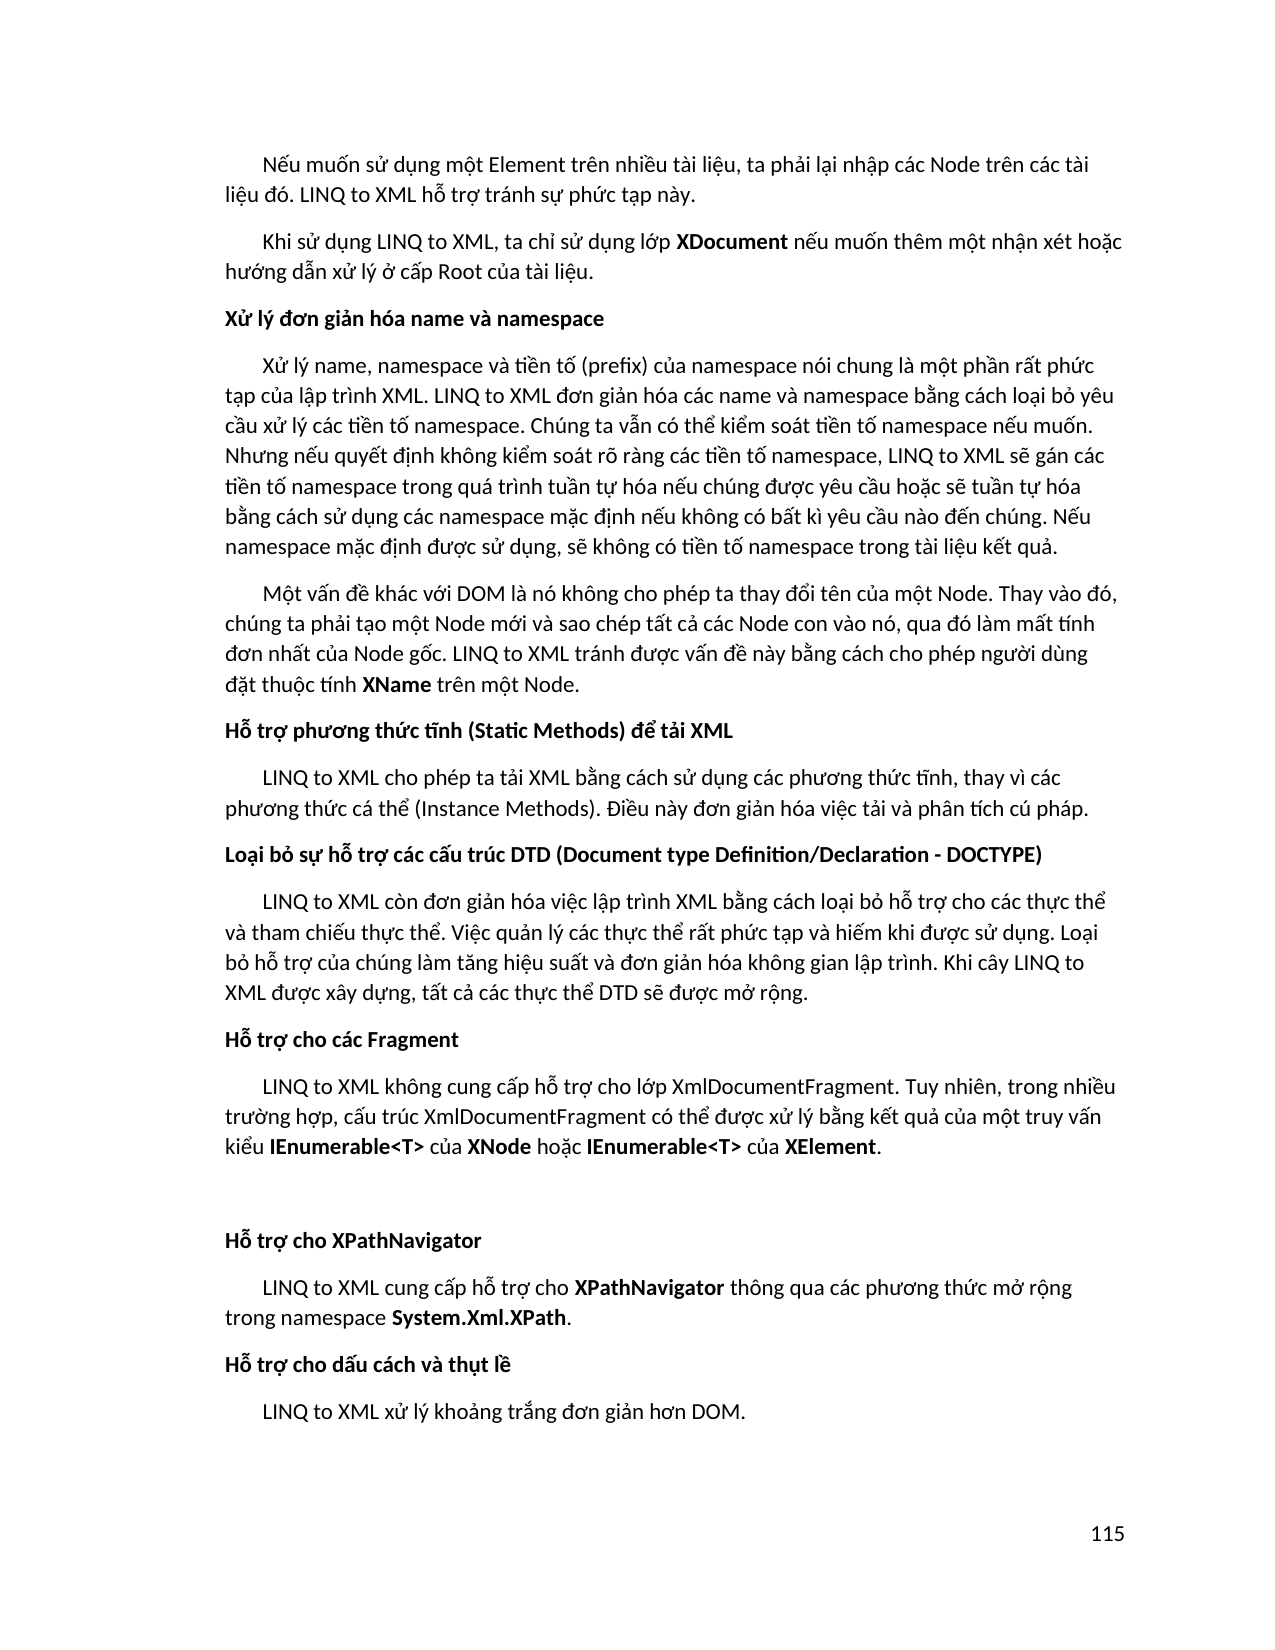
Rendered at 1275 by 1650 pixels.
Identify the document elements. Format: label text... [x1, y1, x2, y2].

text LINQ to XML cung cấp hỗ trợ cho XPathNavigator thông qua các phương thức mở rộng trong namespace System.Xml.XPath. [225, 1273, 1125, 1331]
text LINQ to XML cho phép ta tải XML bằng cách sử dụng các phương thức tĩnh, thay vì các phương thức cá thể (Instance Methods). Điều này đơn giản hóa việc tải và phân tích cú pháp. [225, 763, 1125, 822]
text LINQ to XML xử lý khoảng trắng đơn giản hơn DOM. [225, 1397, 1125, 1425]
text Hỗ trợ phương thức tĩnh (Static Methods) để tải XML [225, 717, 1125, 745]
text LINQ to XML còn đơn giản hóa việc lập trình XML bằng cách loại bỏ hỗ trợ cho các thực thể và tham chiếu thực thể. Việc quản lý các thực thể rất phức tạp và hiếm khi được sử dụng. Loại bỏ hỗ trợ của chúng làm tăng hiệu suất và đơn giản hóa không gian lập trình. Khi cây LINQ to XML được xây dựng, tất cả các thực thể DTD sẽ được mở rộng. [225, 887, 1125, 1006]
text LINQ to XML không cung cấp hỗ trợ cho lớp XmlDocumentFragment. Tuy nhiên, trong nhiều trường hợp, cấu trúc XmlDocumentFragment có thể được xử lý bằng kết quả của một truy vấn kiểu IEnumerable<T> của XNode hoặc IEnumerable<T> của XElement. [225, 1072, 1125, 1160]
text Khi sử dụng LINQ to XML, ta chỉ sử dụng lớp XDocument nếu muốn thêm một nhận xét hoặc hướng dẫn xử lý ở cấp Root của tài liệu. [225, 227, 1125, 285]
text Hỗ trợ cho XPathNavigator [225, 1226, 1125, 1254]
text Hỗ trợ cho dấu cách và thụt lề [225, 1350, 1125, 1378]
text Xử lý name, namespace và tiền tố (prefix) của namespace nói chung là một phần rất phức tạp của lập trình XML. LINQ to XML đơn giản hóa các name và namespace bằng cách loại bỏ yêu cầu xử lý các tiền tố namespace. Chúng ta vẫn có thể kiểm soát tiền tố namespace nếu muốn. Nhưng nếu quyết định không kiểm soát rõ ràng các tiền tố namespace, LINQ to XML sẽ gán các tiền tố namespace trong quá trình tuần tự hóa nếu chúng được yêu cầu hoặc sẽ tuần tự hóa bằng cách sử dụng các namespace mặc định nếu không có bất kì yêu cầu nào đến chúng. Nếu namespace mặc định được sử dụng, sẽ không có tiền tố namespace trong tài liệu kết quả. [225, 351, 1125, 560]
text Một vấn đề khác với DOM là nó không cho phép ta thay đổi tên của một Node. Thay vào đó, chúng ta phải tạo một Node mới và sao chép tất cả các Node con vào nó, qua đó làm mất tính đơn nhất của Node gốc. LINQ to XML tránh được vấn đề này bằng cách cho phép người dùng đặt thuộc tính XName trên một Node. [225, 579, 1125, 698]
text Nếu muốn sử dụng một Element trên nhiều tài liệu, ta phải lại nhập các Node trên các tài liệu đó. LINQ to XML hỗ trợ tránh sự phức tạp này. [225, 150, 1125, 208]
text Loại bỏ sự hỗ trợ các cấu trúc DTD (Document type Definition/Declaration - DOCTYPE) [225, 841, 1125, 869]
text Xử lý đơn giản hóa name và namespace [225, 304, 1125, 332]
text Hỗ trợ cho các Fragment [225, 1025, 1125, 1053]
